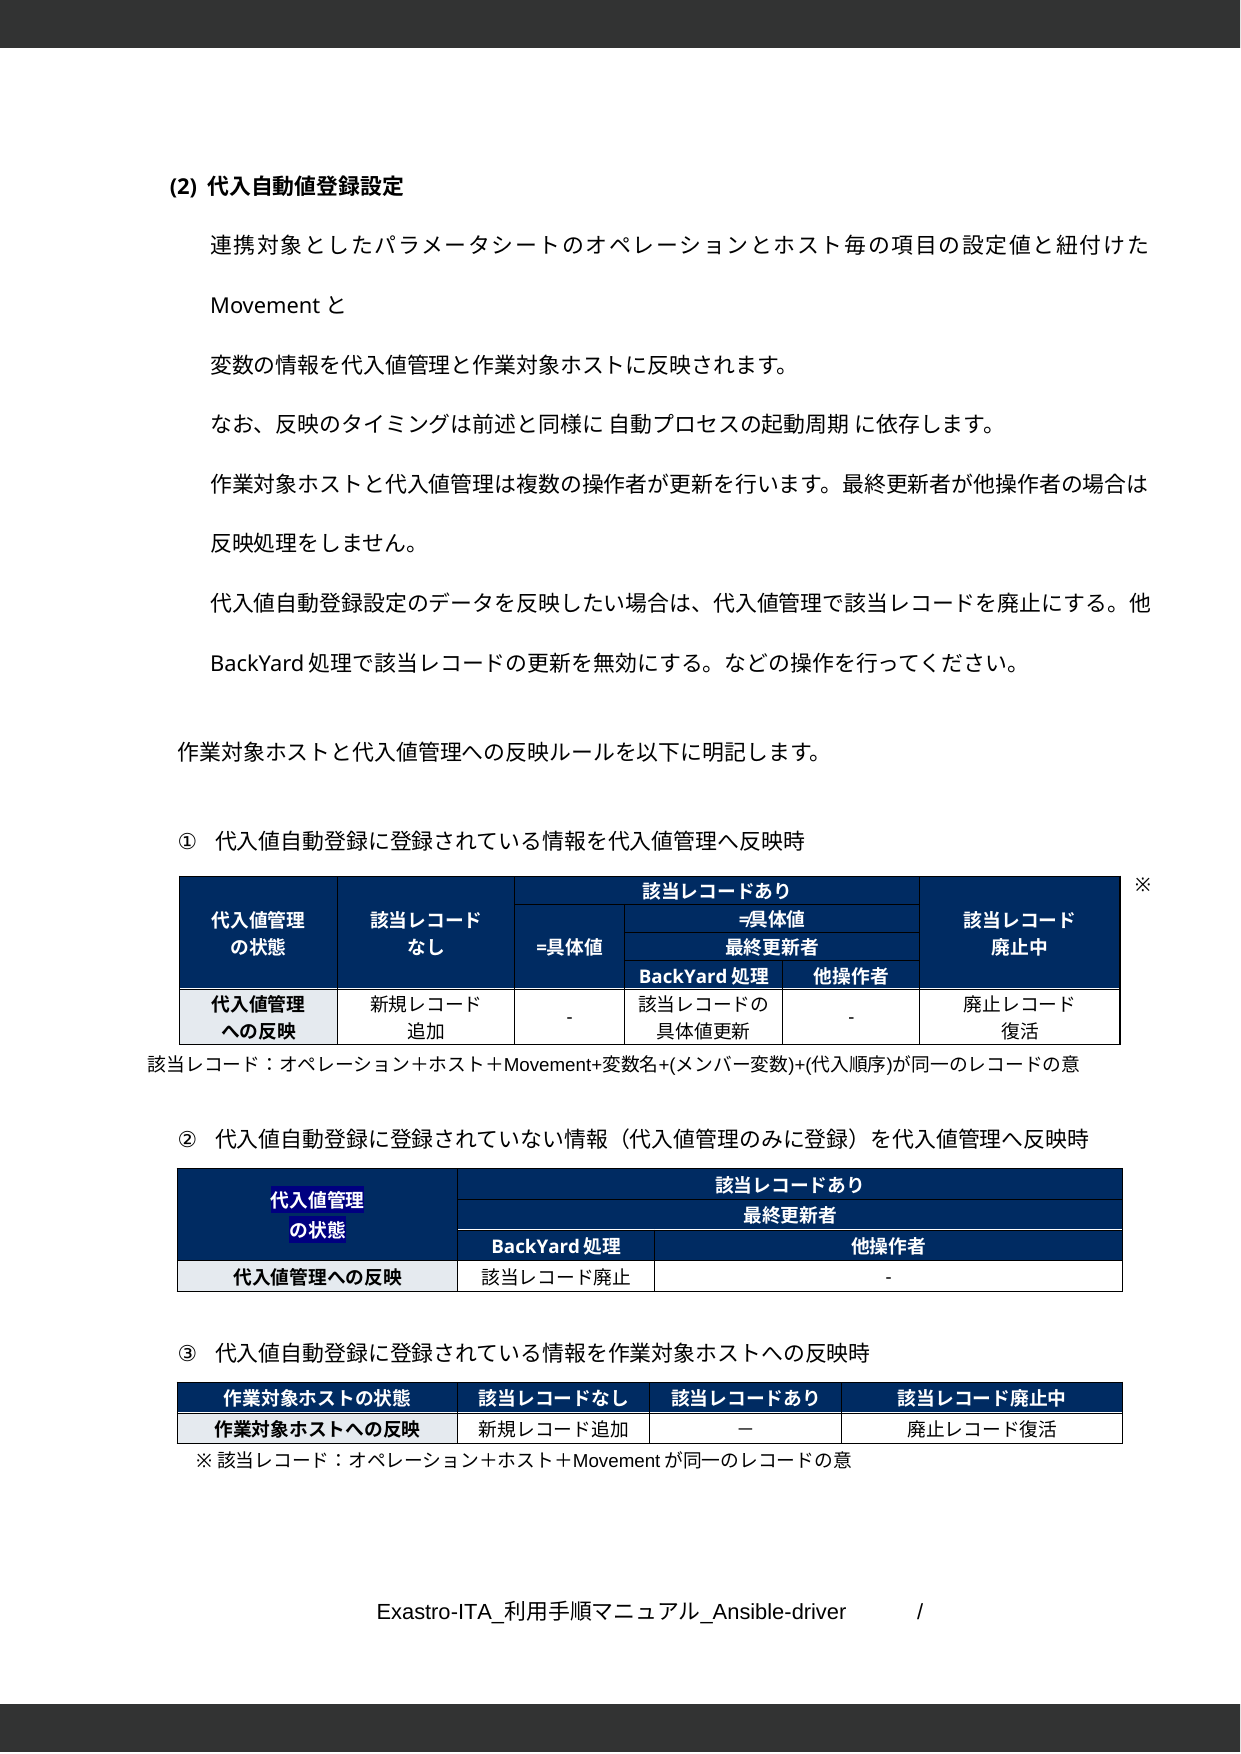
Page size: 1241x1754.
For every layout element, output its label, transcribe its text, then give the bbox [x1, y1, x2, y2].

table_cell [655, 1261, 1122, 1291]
table_cell 他操作者 [655, 1231, 1122, 1260]
text ※ 該当レコード：オペレーション＋ホスト＋Movementが同一のレコードの意 [177, 1444, 1152, 1474]
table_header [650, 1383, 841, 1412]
table_cell - [783, 990, 919, 1044]
table_cell 代入値管理 への反映 [180, 990, 337, 1044]
text 作業対象ホストと代入値管理への反映ルールを以下に明記します。 [177, 721, 1152, 781]
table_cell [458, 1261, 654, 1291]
table_cell 新規レコード 追加 [338, 990, 514, 1044]
table_header 該当レコード 廃止中 [920, 877, 1119, 988]
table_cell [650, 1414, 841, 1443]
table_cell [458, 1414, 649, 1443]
picture [0, 1704, 1241, 1752]
table_header 代入値管理 の状態 [178, 1169, 457, 1260]
table_cell 最終更新者 [625, 933, 919, 960]
list 代入値自動登録に登録されている情報を代入値管理へ反映時 [177, 810, 1152, 870]
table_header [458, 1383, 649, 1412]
table_cell 他操作者 [783, 961, 919, 988]
table_cell 廃止レコード 復活 [920, 990, 1119, 1044]
table_header 該当レコード なし [338, 877, 514, 988]
table_cell BackYard処理 [625, 961, 782, 988]
table_cell 最終更新者 [458, 1200, 1122, 1229]
text 連携対象としたパラメータシートのオペレーションとホスト毎の項目の設定値と紐付けたMovementと [210, 214, 1152, 334]
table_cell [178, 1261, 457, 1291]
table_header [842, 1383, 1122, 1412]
text 代入値自動登録設定のデータを反映したい場合は、代入値管理で該当レコードを廃止にする。他 [177, 572, 1152, 632]
table_header 該当レコードあり [515, 877, 919, 904]
text 反映処理をしません。 [177, 512, 1152, 572]
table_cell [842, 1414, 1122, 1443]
table_cell ≠具体値 [625, 905, 919, 932]
table_cell 該当レコードの 具体値更新 [625, 990, 782, 1044]
text BackYard処理で該当レコードの更新を無効にする。などの操作を行ってください。 [177, 632, 1152, 691]
table_cell - [515, 990, 624, 1044]
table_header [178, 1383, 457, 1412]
list 代入自動値登録設定 [169, 155, 1152, 214]
table_cell =具体値 [515, 905, 624, 988]
text 変数の情報を代入値管理と作業対象ホストに反映されます。 [210, 334, 1152, 393]
table_header 代入値管理 の状態 [180, 877, 337, 988]
text ※ 該当レコード：オペレーション＋ホスト＋Movement+変数名+(メンバー変数)+(代入順序)が同一のレコードの意 [148, 870, 1152, 1078]
table_cell BackYard処理 [458, 1231, 654, 1260]
text 作業対象ホストと代入値管理は複数の操作者が更新を行います。最終更新者が他操作者の場合は [177, 453, 1152, 512]
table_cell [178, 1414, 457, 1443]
text なお、反映のタイミングは前述と同様に 自動プロセスの起動周期 に依存します。 [177, 393, 1152, 453]
picture [0, 0, 1241, 48]
list 代入値自動登録に登録されていない情報（代入値管理のみに登録）を代入値管理へ反映時 [177, 1108, 1152, 1168]
list 代入値自動登録に登録されている情報を作業対象ホストへの反映時 [177, 1322, 1152, 1382]
table_header 該当レコードあり [458, 1169, 1122, 1199]
